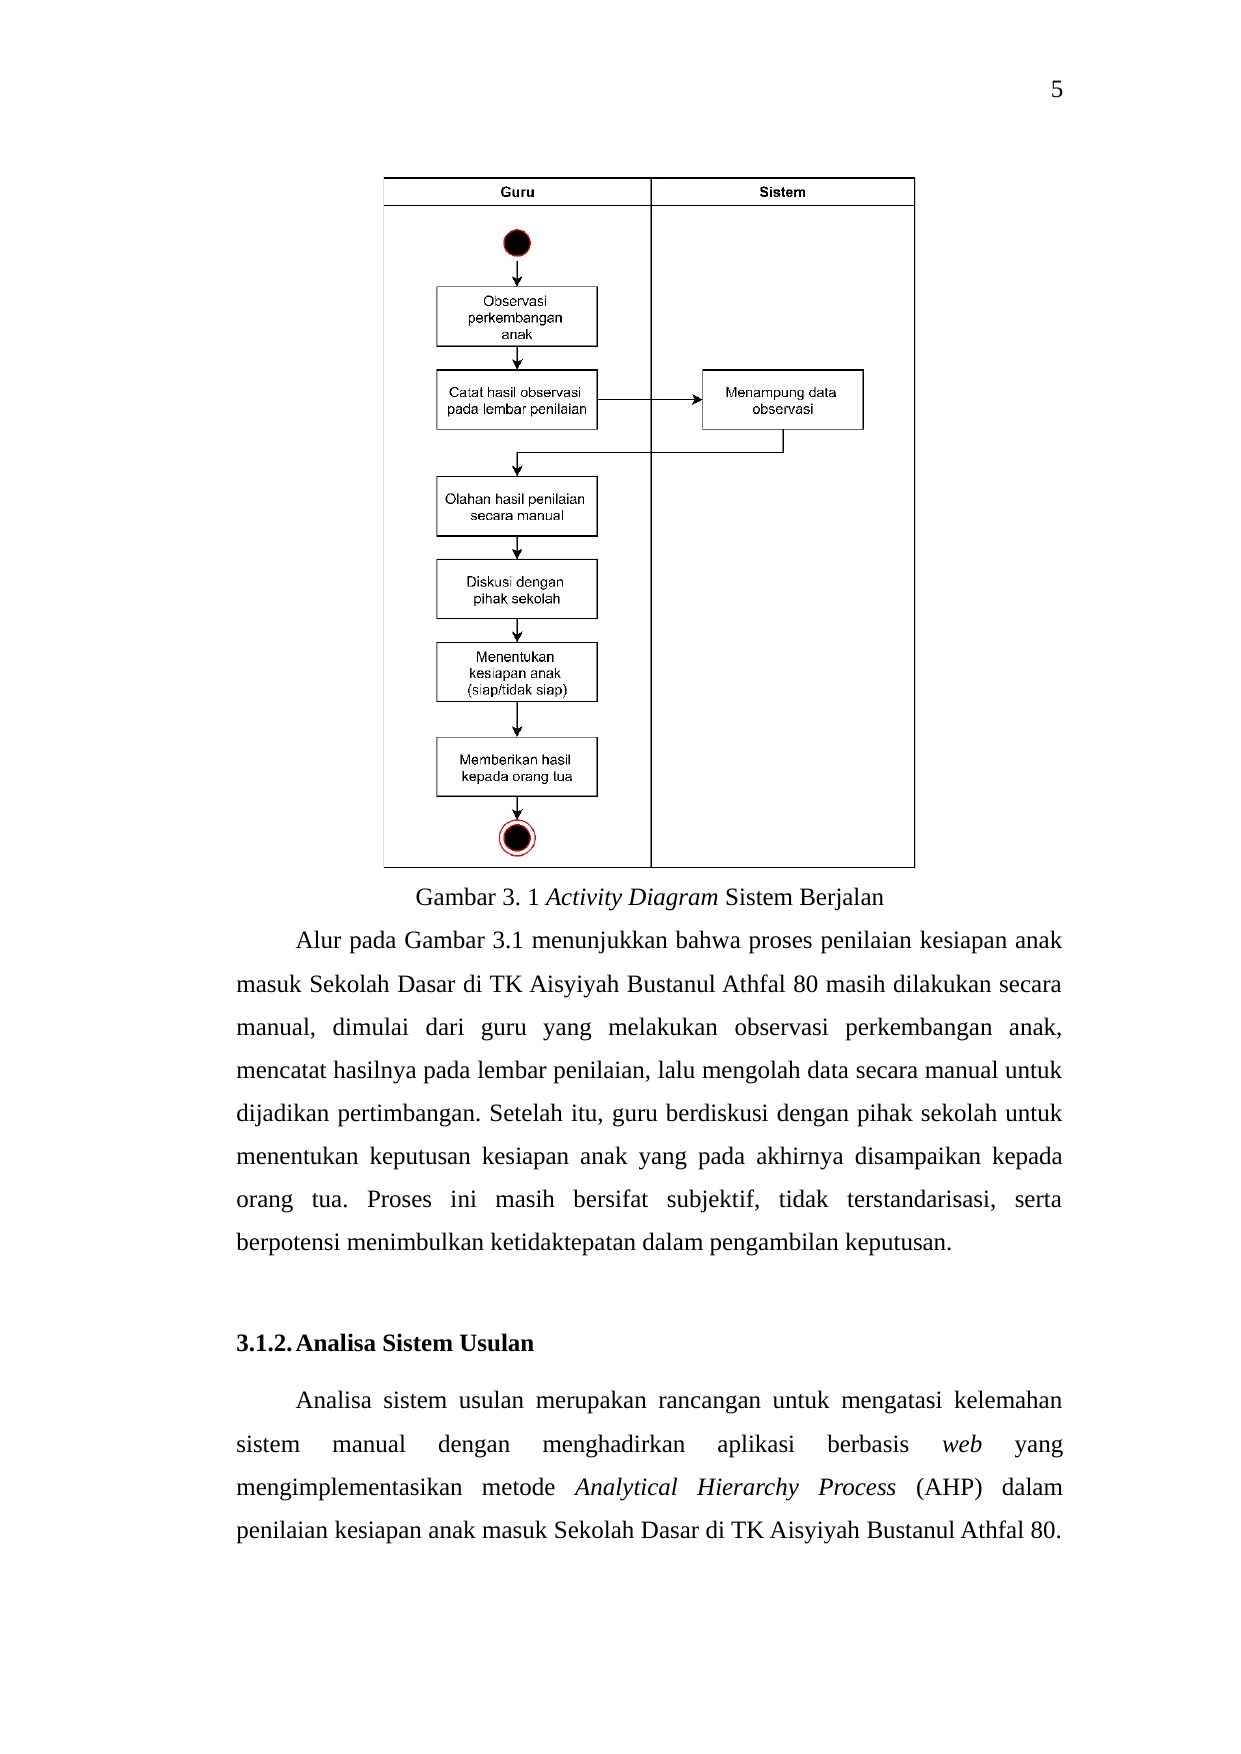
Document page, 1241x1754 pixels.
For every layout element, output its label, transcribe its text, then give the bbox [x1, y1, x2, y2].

text Alur pada Gambar 3.1 menunjukkan bahwa proses penilaian kesiapan anak masuk Sekolah Dasar di TK Aisyiyah Bustanul Athfal 80 masih dilakukan secara manual, dimulai dari guru yang melakukan observasi perkembangan anak, mencatat hasilnya pada lembar penilaian, lalu mengolah data secara manual untuk dijadikan pertimbangan. Setelah itu, guru berdiskusi dengan pihak sekolah untuk menentukan keputusan kesiapan anak yang pada akhirnya disampaikan kepada orang tua. Proses ini masih bersifat subjektif, tidak terstandarisasi, serta berpotensi menimbulkan ketidaktepatan dalam pengambilan keputusan. [236, 926, 1063, 1256]
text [236, 1386, 1063, 1544]
subtitle Analisa Sistem Usulan [236, 1328, 1063, 1357]
text Gambar 3. 1 Activity Diagram Sistem Berjalan [236, 882, 1063, 911]
picture [383, 177, 916, 869]
